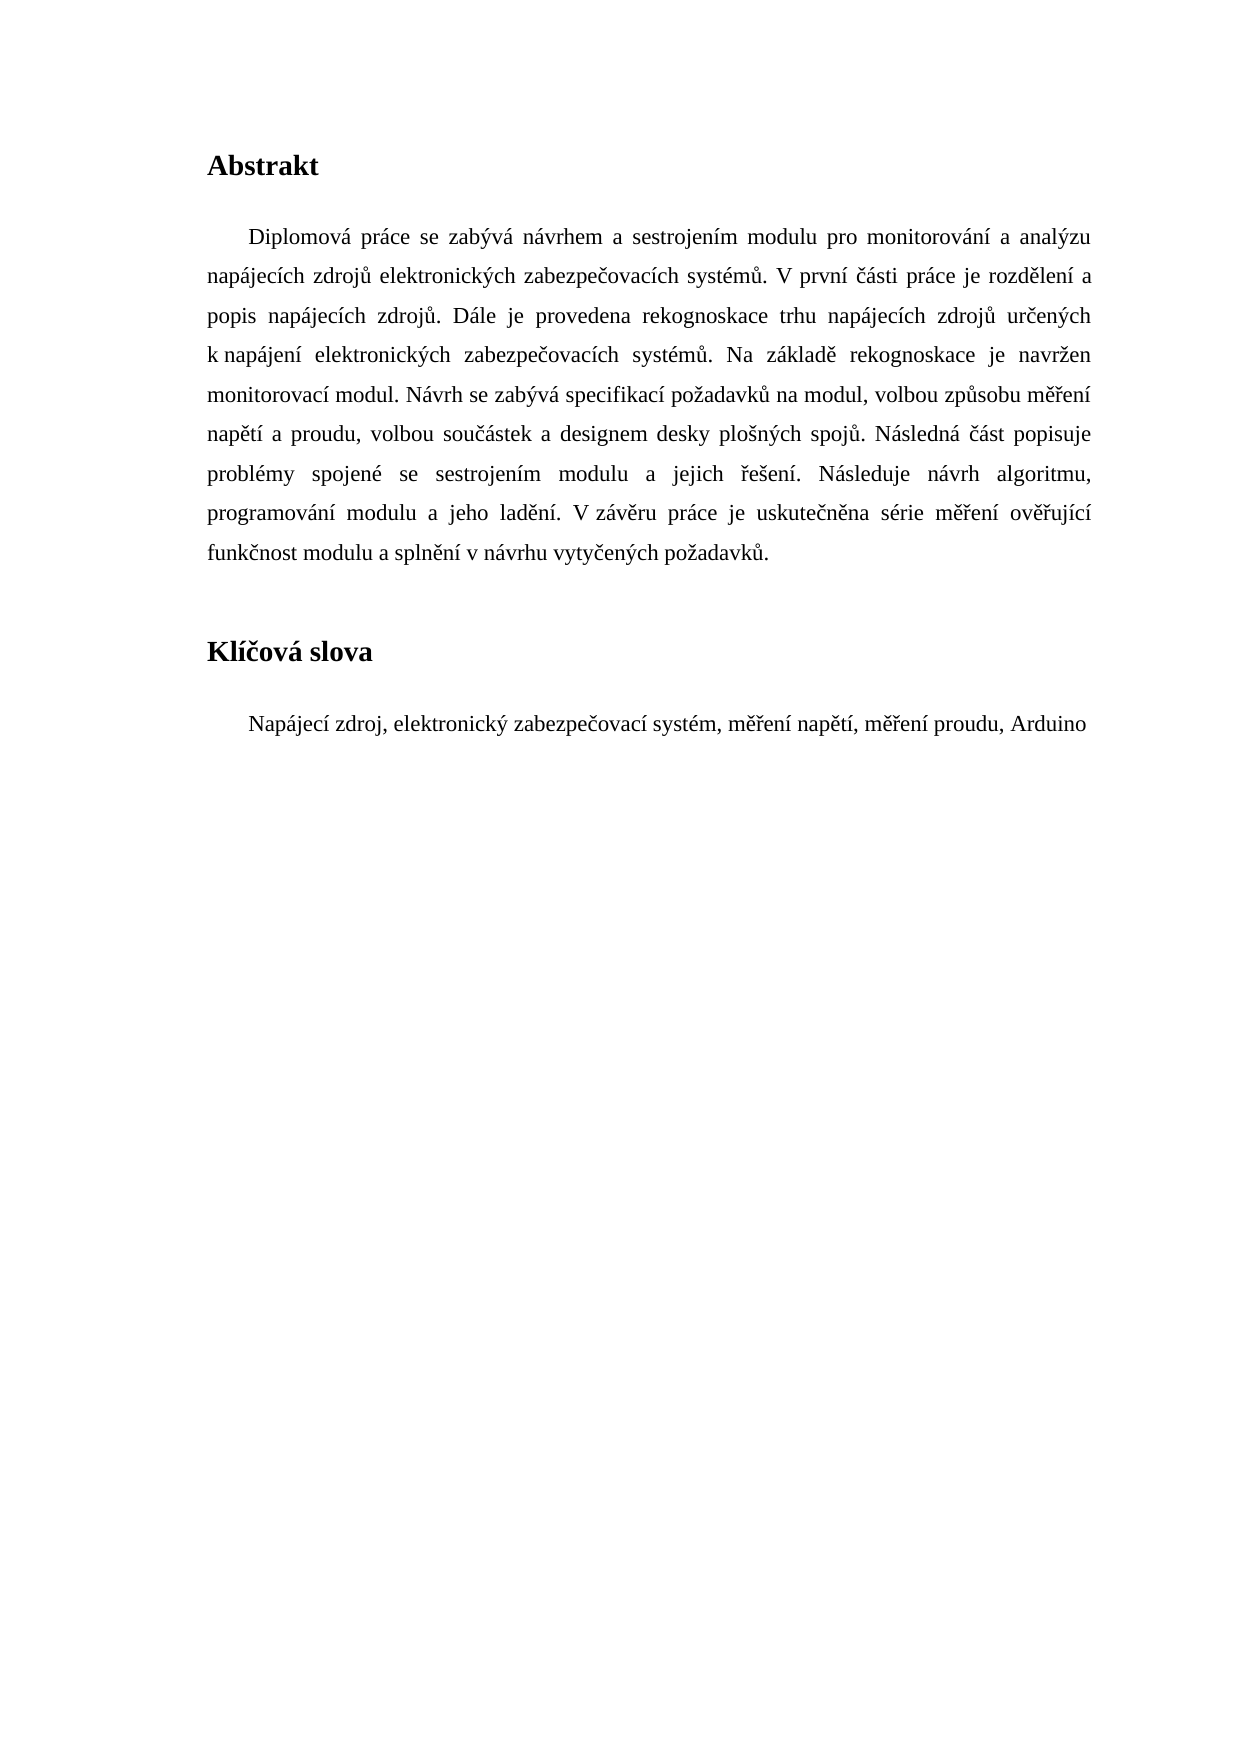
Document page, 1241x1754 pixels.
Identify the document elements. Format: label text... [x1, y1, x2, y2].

text Napájecí zdroj, elektronický zabezpečovací systém, měření napětí, měření proudu, Arduino [207, 710, 1092, 736]
text Diplomová práce se zabývá návrhem a sestrojením modulu pro monitorování a analýzu napájecích zdrojů elektronických zabezpečovacích systémů. V první části práce je rozdělení a popis napájecích zdrojů. Dále je provedena rekognoskace trhu napájecích zdrojů určených k napájení elektronických zabezpečovacích systémů. Na základě rekognoskace je navržen monitorovací modul. Návrh se zabývá specifikací požadavků na modul, volbou způsobu měření napětí a proudu, volbou součástek a designem desky plošných spojů. Následná část popisuje problémy spojené se sestrojením modulu a jejich řešení. Následuje návrh algoritmu, programování modulu a jeho ladění. V závěru práce je uskutečněna série měření ověřující funkčnost modulu a splnění v návrhu vytyčených požadavků. [207, 223, 1092, 565]
subtitle Abstrakt [207, 148, 1092, 181]
subtitle Klíčová slova [207, 634, 1092, 668]
